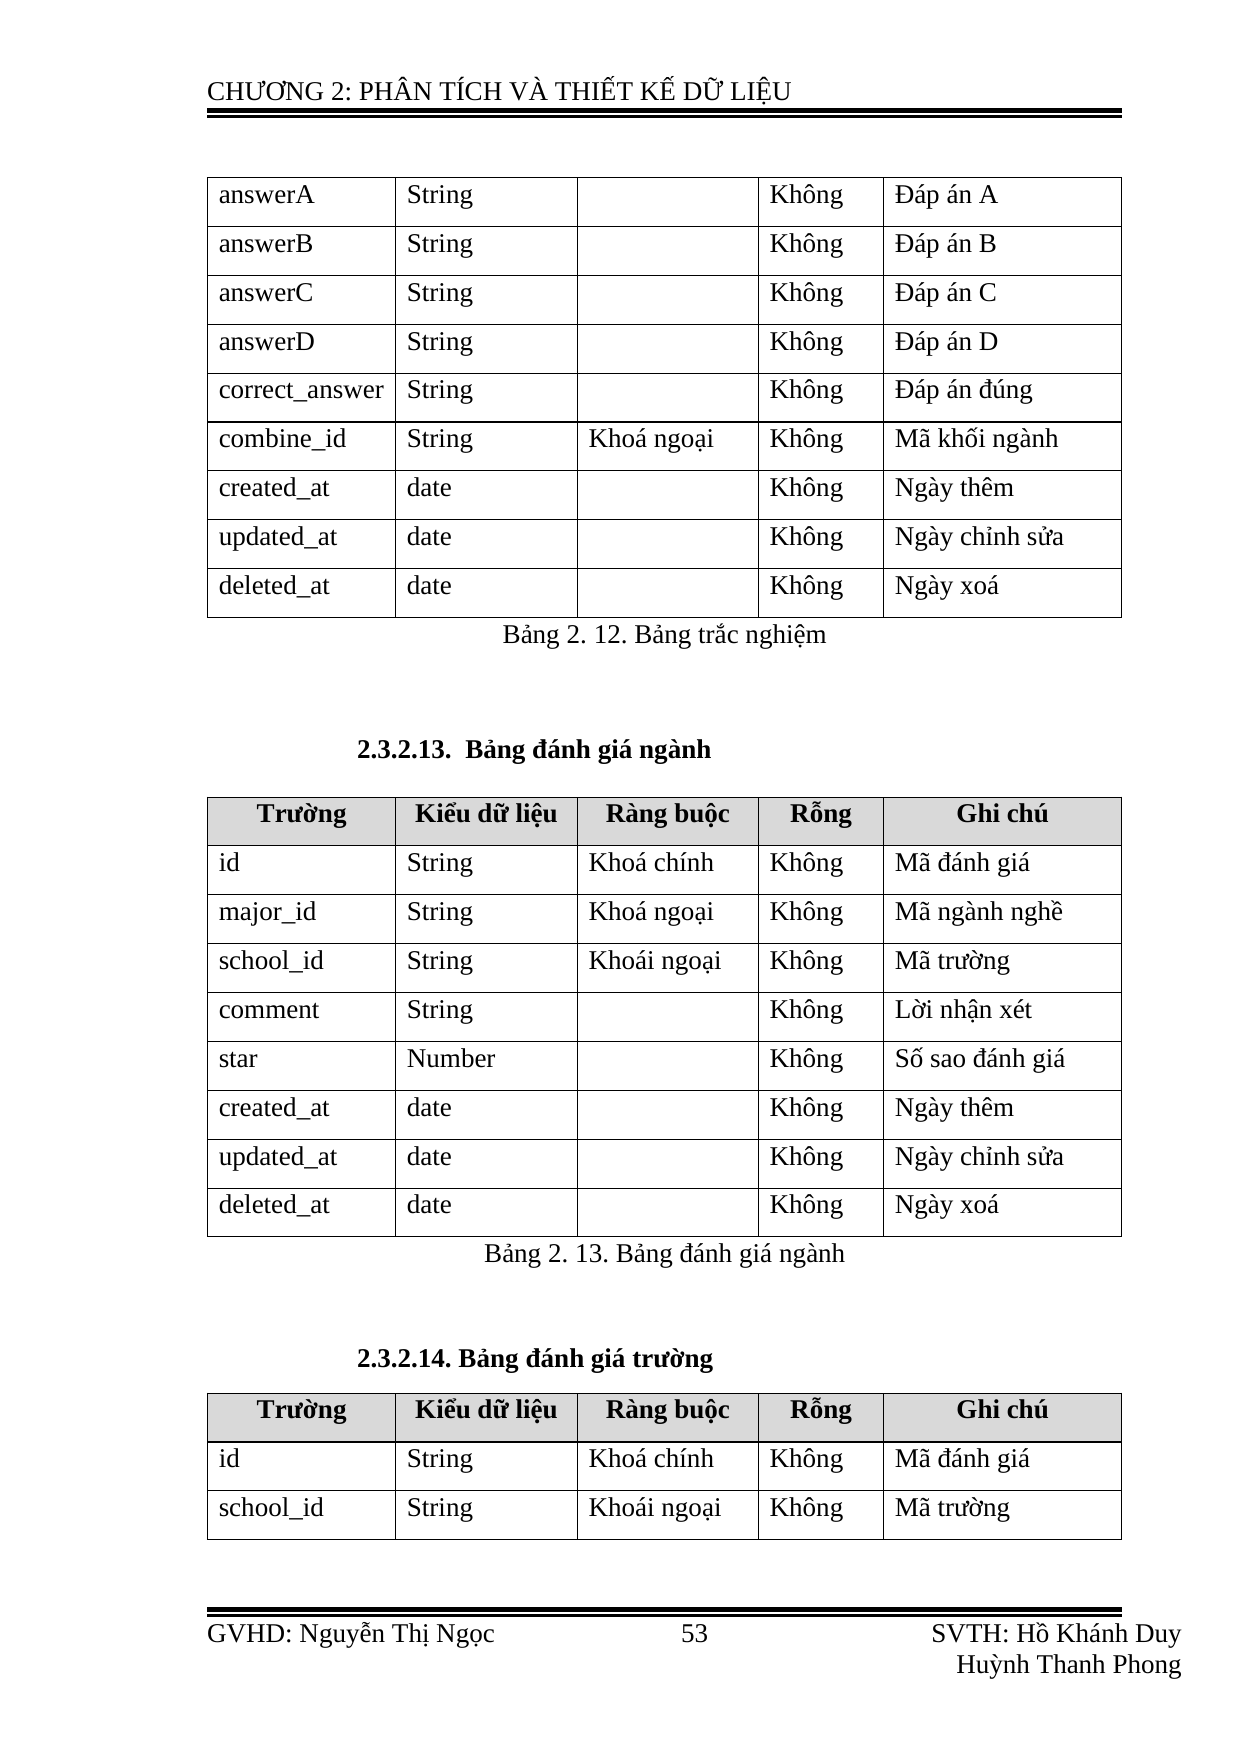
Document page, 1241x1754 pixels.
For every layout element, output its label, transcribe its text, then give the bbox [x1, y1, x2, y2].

table_cell String [396, 895, 577, 943]
table_cell [578, 325, 758, 373]
table_cell updated_at [208, 520, 395, 568]
table_cell String [396, 423, 577, 470]
table_cell created_at [208, 1091, 395, 1138]
table_cell Mã khối ngành [884, 423, 1121, 470]
table_cell [578, 1140, 758, 1187]
table_cell String [396, 1491, 577, 1539]
table_cell String [396, 178, 577, 226]
table_cell date [396, 569, 577, 617]
table_cell Đáp án D [884, 325, 1121, 373]
table_cell [578, 374, 758, 421]
table_cell Ngày xoá [884, 569, 1121, 617]
table_cell String [396, 374, 577, 421]
text 2.3.2.14. Bảng đánh giá trường [207, 1342, 1122, 1373]
table_cell Không [759, 569, 883, 617]
table_cell answerA [208, 178, 395, 226]
table_cell date [396, 1091, 577, 1138]
table_cell Đáp án B [884, 227, 1121, 275]
table_header Ràng buộc [578, 1394, 758, 1441]
table_header Trường [208, 798, 395, 845]
table_cell Không [759, 374, 883, 421]
table_cell comment [208, 993, 395, 1041]
table_cell Đáp án C [884, 276, 1121, 324]
text 2.3.2.13. Bảng đánh giá ngành [282, 733, 1122, 764]
table_cell [578, 471, 758, 519]
table_cell Không [759, 471, 883, 519]
text Bảng 2. 12. Bảng trắc nghiệm [207, 618, 1122, 649]
table_cell [578, 1189, 758, 1236]
table_cell Không [759, 1491, 883, 1539]
table_cell star [208, 1042, 395, 1090]
table_cell Không [759, 1091, 883, 1138]
table_cell String [396, 944, 577, 992]
table_cell deleted_at [208, 1189, 395, 1236]
table_cell Không [759, 895, 883, 943]
table_cell String [396, 993, 577, 1041]
table_cell updated_at [208, 1140, 395, 1187]
table_cell Ngày xoá [884, 1189, 1121, 1236]
table_cell major_id [208, 895, 395, 943]
table_cell Không [759, 276, 883, 324]
table_cell Không [759, 846, 883, 894]
table_cell Mã trường [884, 1491, 1121, 1539]
table_cell date [396, 1189, 577, 1236]
table_cell Không [759, 325, 883, 373]
table_cell correct_answer [208, 374, 395, 421]
table_cell answerD [208, 325, 395, 373]
table_cell Mã đánh giá [884, 846, 1121, 894]
table_header Ràng buộc [578, 798, 758, 845]
table_cell school_id [208, 944, 395, 992]
table_cell Không [759, 227, 883, 275]
table_cell date [396, 1140, 577, 1187]
table_cell [578, 520, 758, 568]
table_cell Không [759, 1443, 883, 1490]
table_cell Không [759, 944, 883, 992]
table_cell deleted_at [208, 569, 395, 617]
table_cell Không [759, 178, 883, 226]
table_cell Ngày thêm [884, 471, 1121, 519]
table_cell [578, 178, 758, 226]
table_cell id [208, 1443, 395, 1490]
table_cell Number [396, 1042, 577, 1090]
table_cell [578, 276, 758, 324]
table_cell Đáp án đúng [884, 374, 1121, 421]
table_cell school_id [208, 1491, 395, 1539]
table_cell [578, 569, 758, 617]
table_cell Mã ngành nghề [884, 895, 1121, 943]
table_cell Số sao đánh giá [884, 1042, 1121, 1090]
table_cell Khoá chính [578, 846, 758, 894]
table_cell Khoá ngoại [578, 423, 758, 470]
table_cell [578, 1042, 758, 1090]
table_cell Mã trường [884, 944, 1121, 992]
table_cell Không [759, 520, 883, 568]
table_cell String [396, 227, 577, 275]
table_cell String [396, 276, 577, 324]
table_cell Không [759, 1140, 883, 1187]
table_cell String [396, 325, 577, 373]
table_cell Khoái ngoại [578, 1491, 758, 1539]
table_cell Không [759, 423, 883, 470]
table_cell [578, 993, 758, 1041]
table_header Rỗng [759, 798, 883, 845]
table_header Trường [208, 1394, 395, 1441]
table_cell Lời nhận xét [884, 993, 1121, 1041]
table_cell created_at [208, 471, 395, 519]
text Bảng 2. 13. Bảng đánh giá ngành [207, 1237, 1122, 1268]
table_header Rỗng [759, 1394, 883, 1441]
table_cell [578, 1091, 758, 1138]
table_cell Khoá chính [578, 1443, 758, 1490]
table_cell Ngày chỉnh sửa [884, 1140, 1121, 1187]
table_header Kiểu dữ liệu [396, 1394, 577, 1441]
table_cell answerB [208, 227, 395, 275]
table_cell answerC [208, 276, 395, 324]
table_cell id [208, 846, 395, 894]
table_cell date [396, 471, 577, 519]
table_cell Mã đánh giá [884, 1443, 1121, 1490]
table_cell Ngày thêm [884, 1091, 1121, 1138]
table_cell Không [759, 1042, 883, 1090]
table_header Ghi chú [884, 1394, 1121, 1441]
table_cell Khoái ngoại [578, 944, 758, 992]
table_cell Không [759, 1189, 883, 1236]
table_header Kiểu dữ liệu [396, 798, 577, 845]
table_cell [578, 227, 758, 275]
table_cell Đáp án A [884, 178, 1121, 226]
table_cell Ngày chỉnh sửa [884, 520, 1121, 568]
table_cell combine_id [208, 423, 395, 470]
table_cell Không [759, 993, 883, 1041]
table_cell date [396, 520, 577, 568]
table_cell String [396, 1443, 577, 1490]
table_cell Khoá ngoại [578, 895, 758, 943]
table_cell String [396, 846, 577, 894]
table_header Ghi chú [884, 798, 1121, 845]
